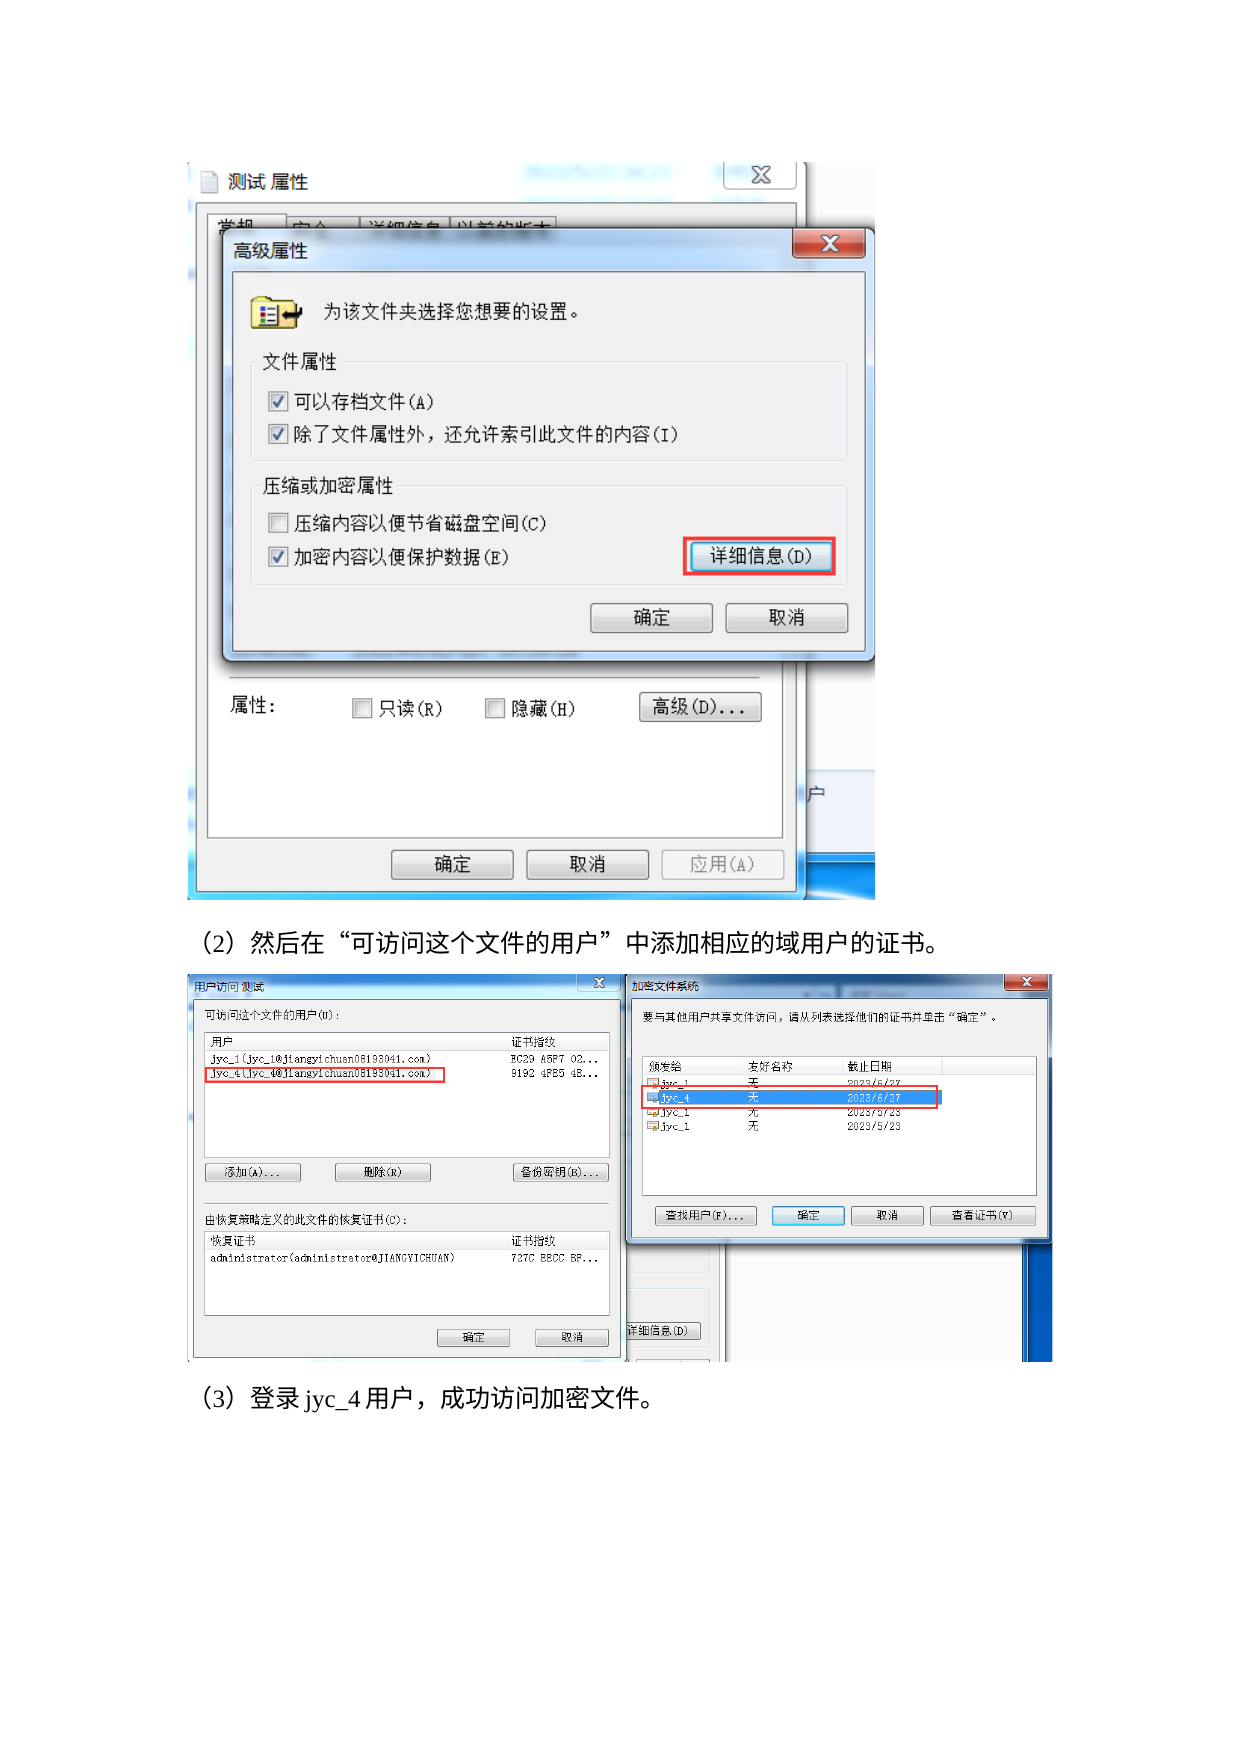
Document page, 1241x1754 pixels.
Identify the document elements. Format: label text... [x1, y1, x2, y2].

picture [187, 974, 1053, 1362]
picture [187, 162, 876, 900]
text （3）登录jyc_4用户，成功访问加密文件。 [187, 1364, 1053, 1429]
text （2）然后在“可访问这个文件的用户”中添加相应的域用户的证书。 [187, 909, 1053, 974]
